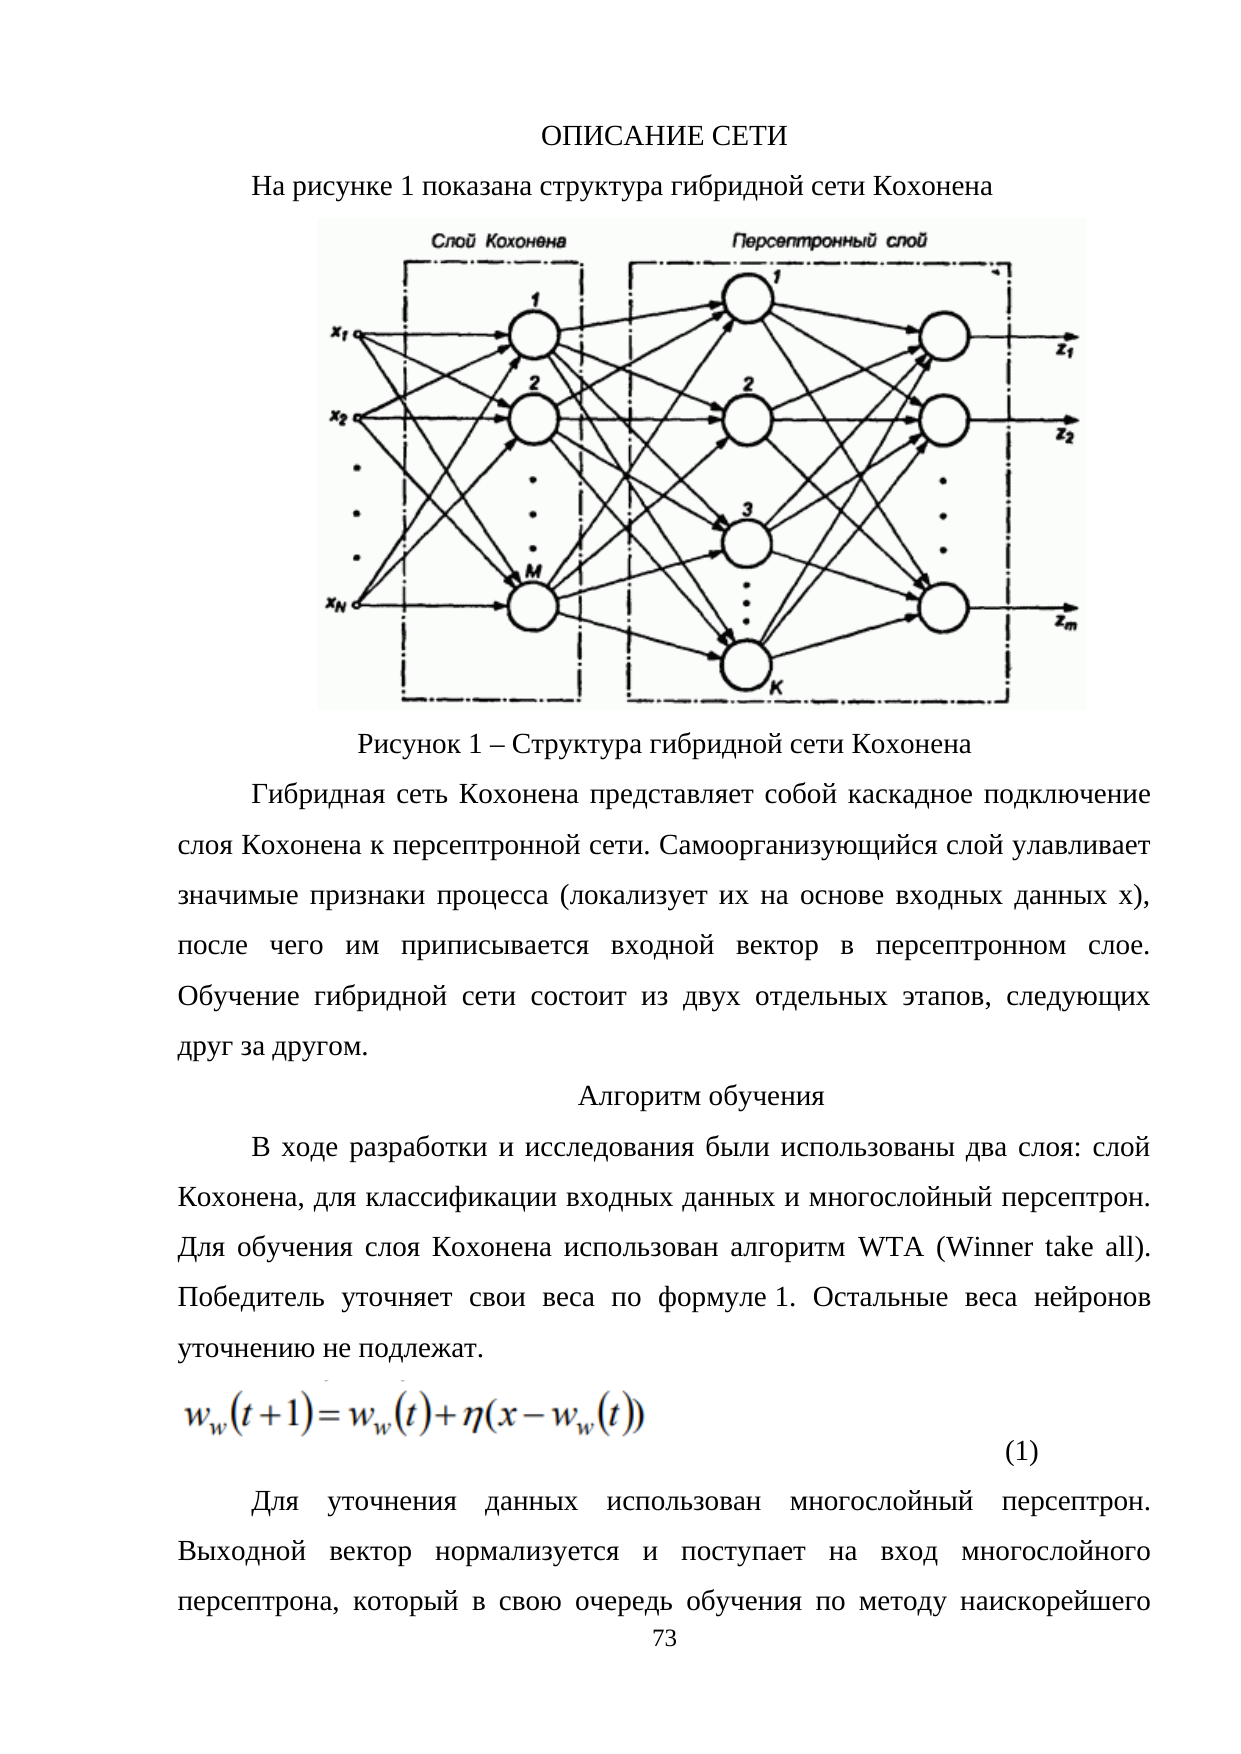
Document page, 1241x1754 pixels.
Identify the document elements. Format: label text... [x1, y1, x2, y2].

picture [177, 1380, 648, 1460]
picture [317, 218, 1086, 710]
text Алгоритм обучения [177, 1078, 1152, 1112]
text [177, 1483, 1152, 1617]
text В ходе разработки и исследования были использованы два слоя: слой Кохонена, для классификации входных данных и многослойный персептрон. Для обучения слоя Кохонена использован алгоритм WTA (Winner take all). Победитель уточняет свои веса по формуле 1. Остальные веса нейронов уточнению не подлежат. [177, 1129, 1152, 1363]
text ОПИСАНИЕ СЕТИ [177, 118, 1152, 152]
text На рисунке 1 показана структура гибридной сети Кохонена [177, 168, 1152, 202]
text Гибридная сеть Кохонена представляет собой каскадное подключение слоя Кохонена к персептронной сети. Самоорганизующийся слой улавливает значимые признаки процесса (локализует их на основе входных данных x), после чего им приписывается входной вектор в персептронном слое. Обучение гибридной сети состоит из двух отдельных этапов, следующих друг за другом. [177, 776, 1152, 1062]
